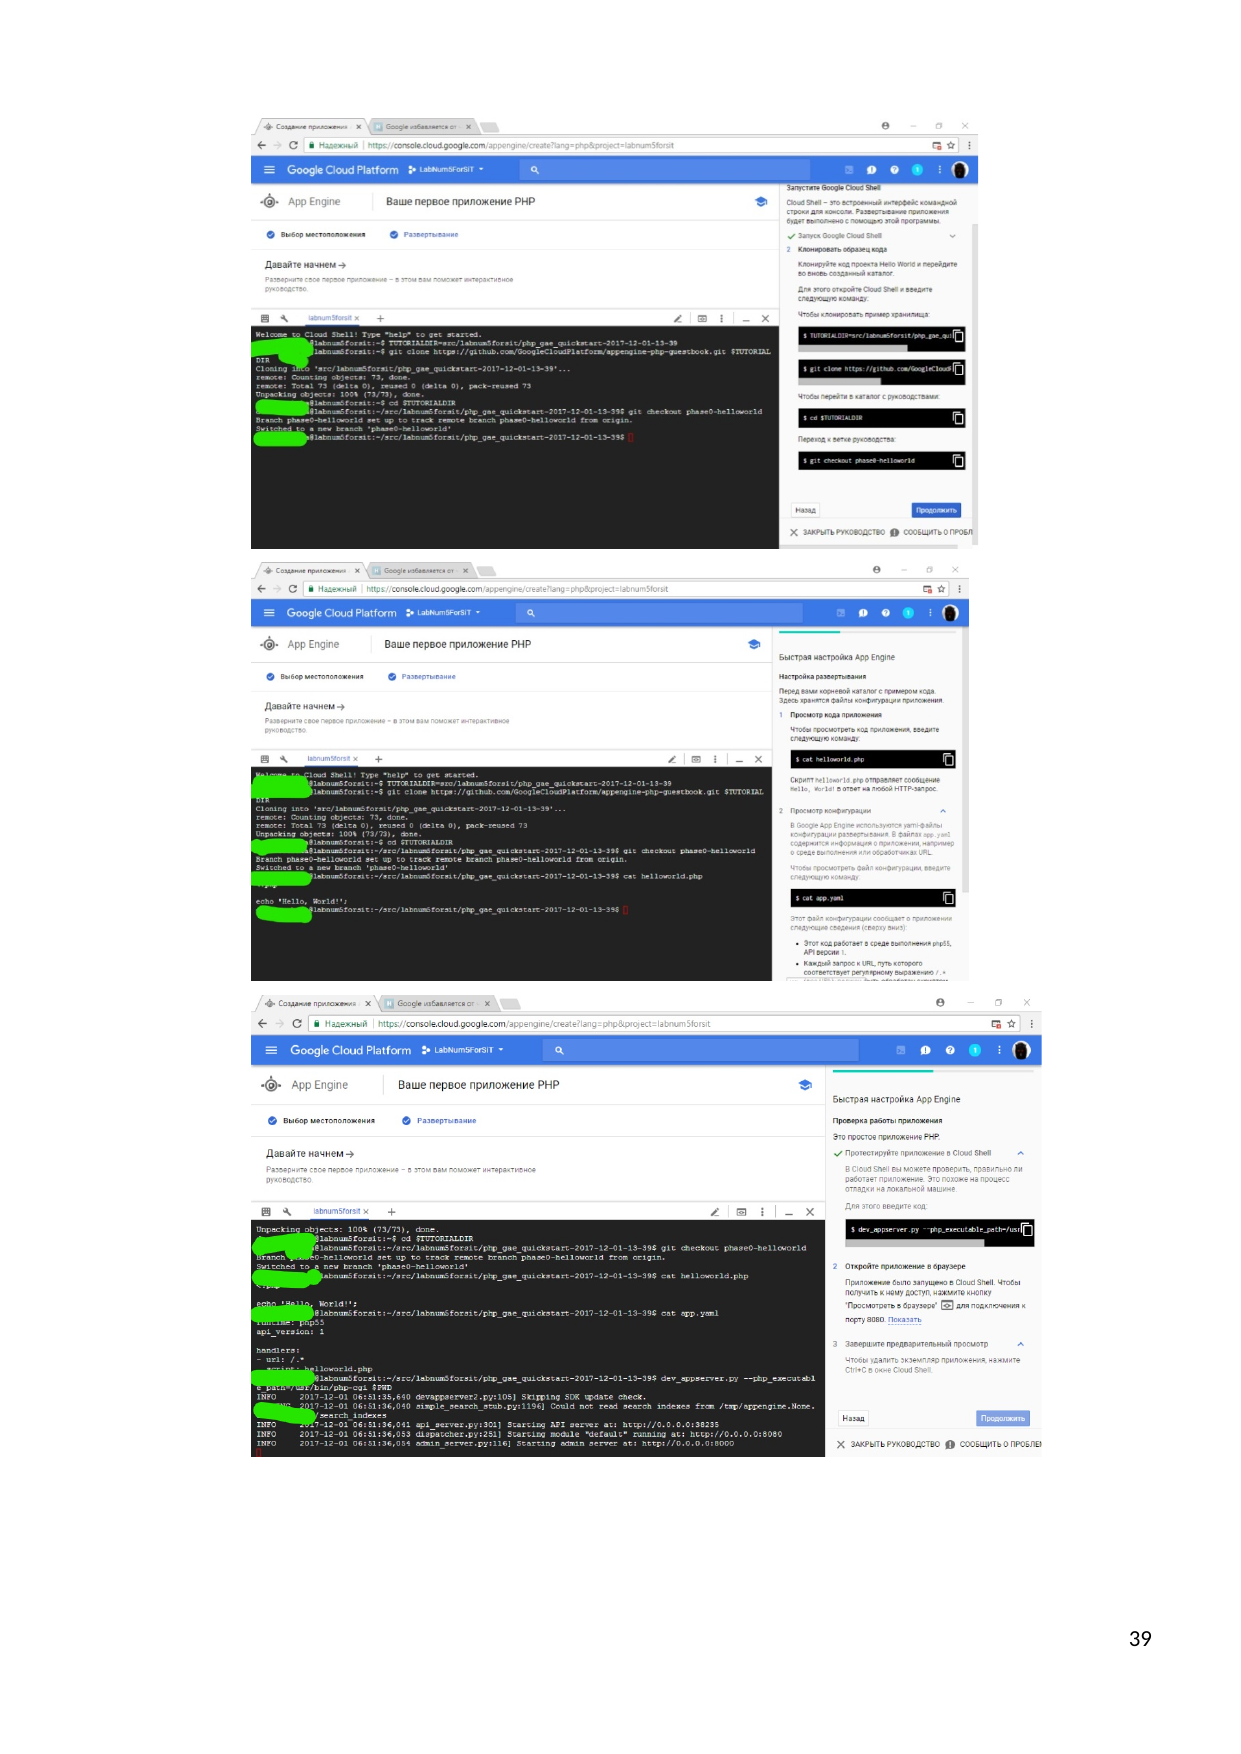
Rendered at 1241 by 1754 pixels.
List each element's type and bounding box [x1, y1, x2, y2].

picture [251, 118, 979, 549]
picture [251, 995, 1042, 1457]
picture [251, 562, 969, 981]
